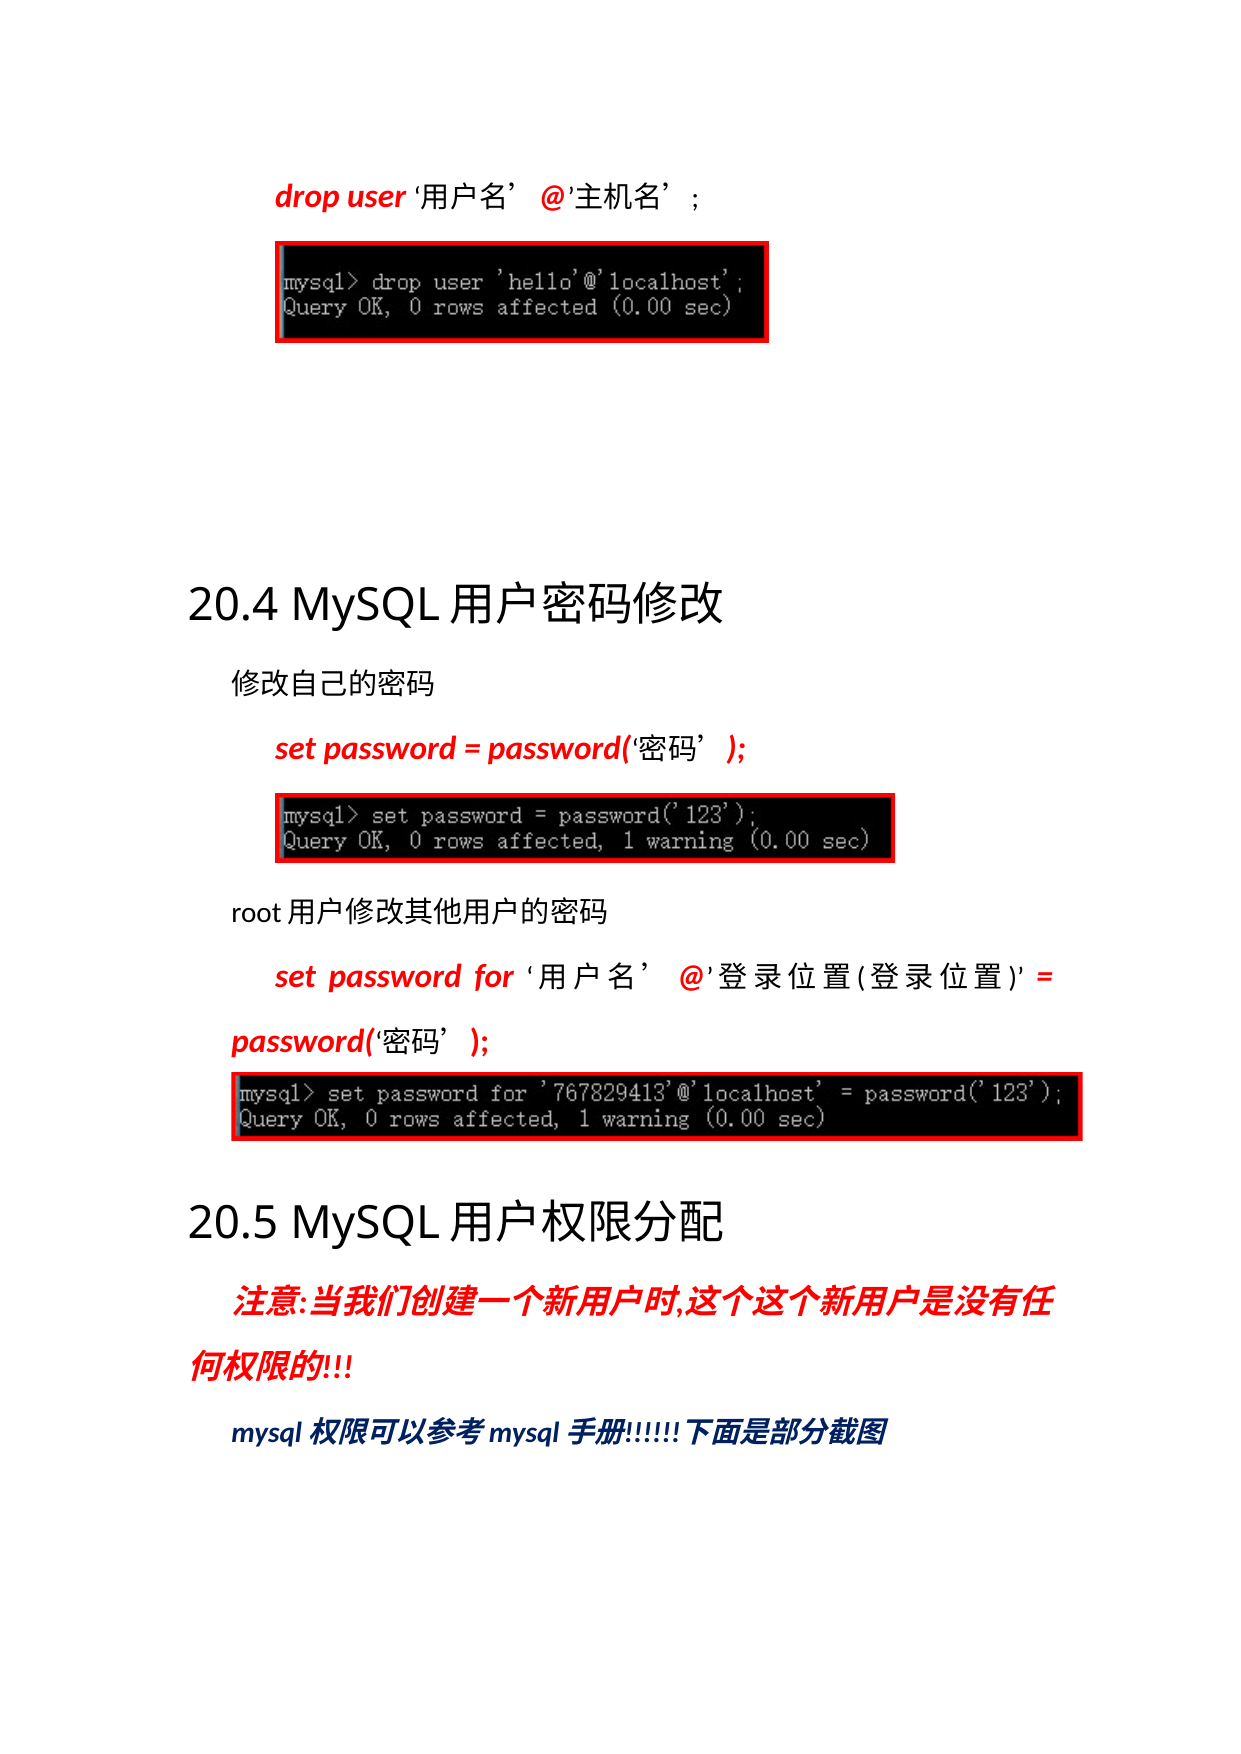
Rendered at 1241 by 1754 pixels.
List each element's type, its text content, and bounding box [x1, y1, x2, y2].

text 修改自己的密码 [231, 649, 1053, 714]
text root用户修改其他用户的密码 [231, 877, 1053, 942]
picture [231, 1072, 1083, 1141]
text drop user ‘用户名’@’主机名’; [187, 162, 1053, 227]
text 注意:当我们创建一个新用户时,这个这个新用户是没有任何权限的!!! [187, 1267, 1053, 1397]
text set password for ‘用户名’@’登录位置(登录位置)’ = password(‘密码’); [231, 942, 1053, 1072]
picture [275, 793, 896, 863]
text mysql权限可以参考mysql手册!!!!!!下面是部分截图 [187, 1397, 1053, 1462]
text set password = password(‘密码’); [231, 714, 1053, 779]
text 20.4 MySQL用户密码修改 [187, 552, 1053, 649]
text 20.5 MySQL用户权限分配 [187, 1169, 1053, 1267]
picture [275, 241, 769, 343]
